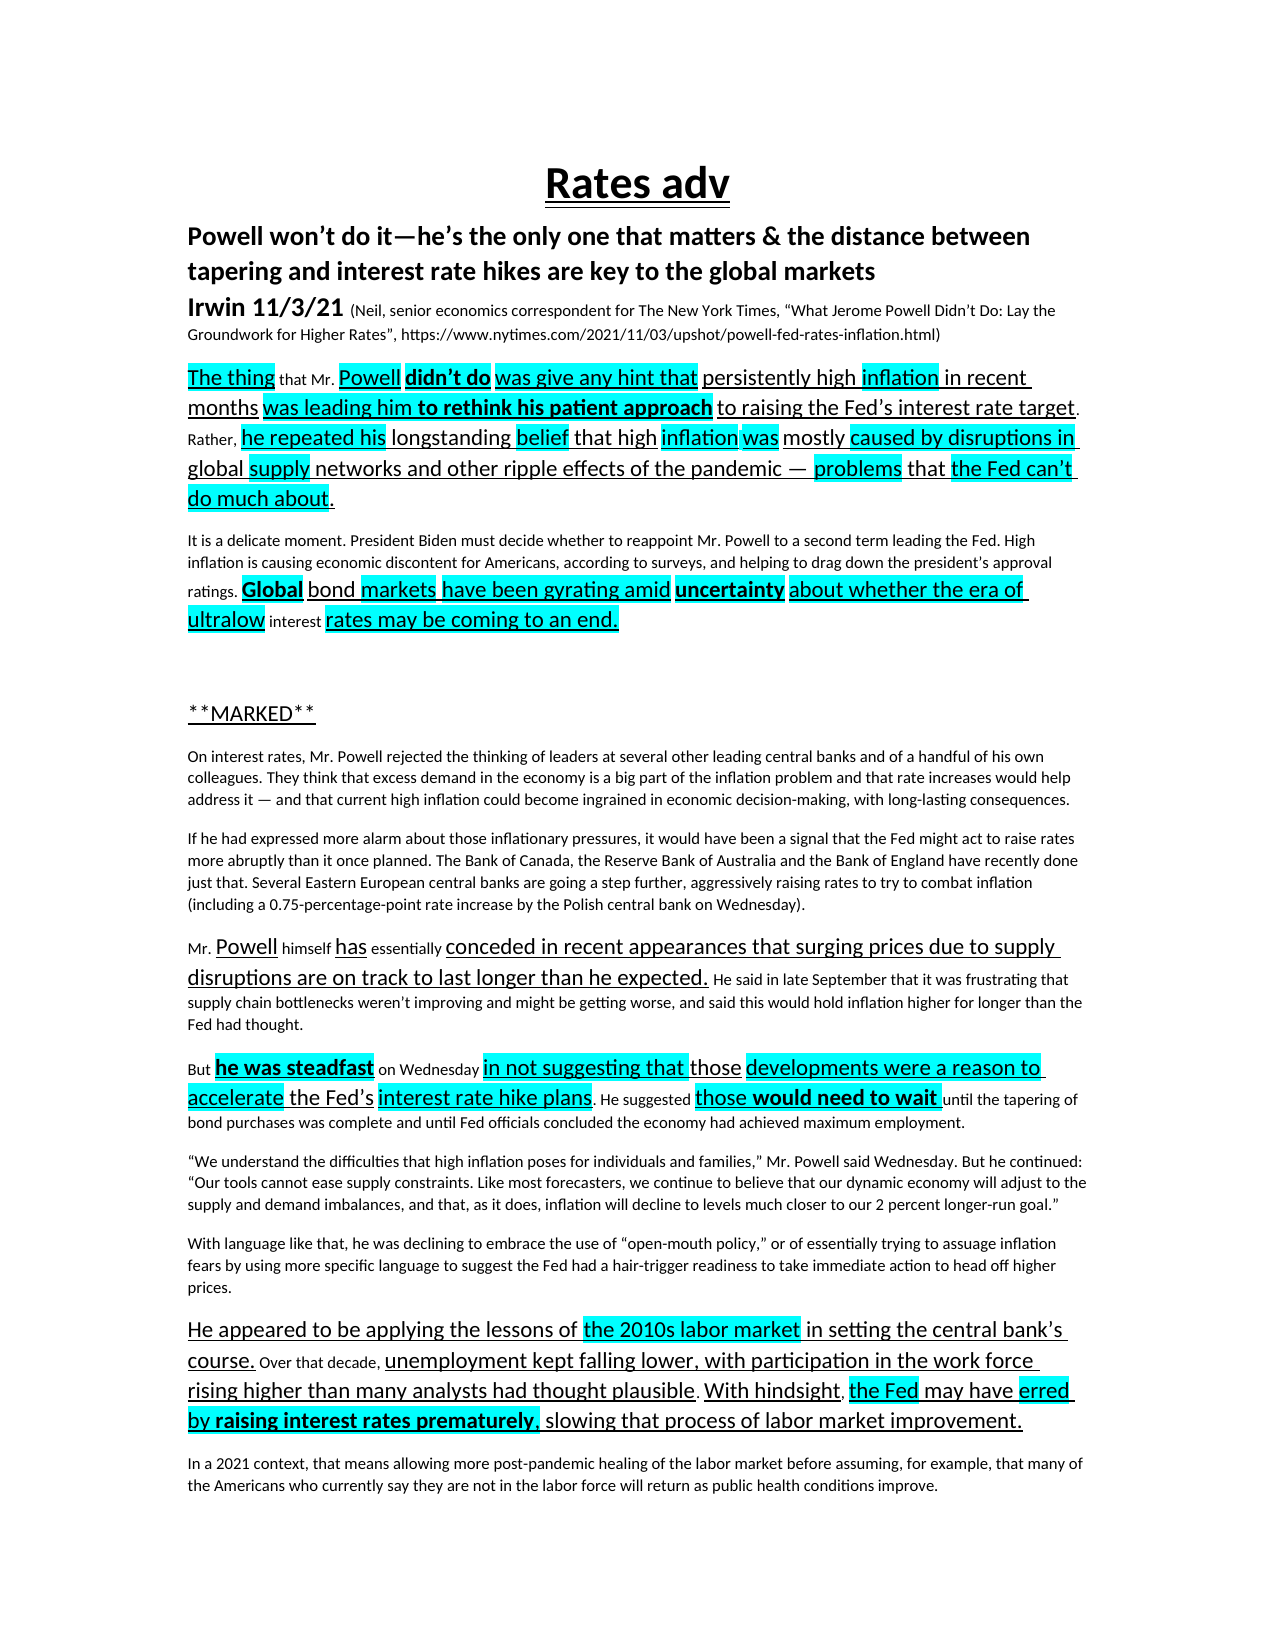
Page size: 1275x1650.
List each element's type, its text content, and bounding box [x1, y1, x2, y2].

text The thing that Mr. Powell didn’t do was give any hint that persistently high inflation in recent months was leading him to rethink his patient approach to raising the Fed’s interest rate target. Rather, he repeated his longstanding belief that high inflation was mostly caused by disruptions in global supply networks and other ripple effects of the pandemic — problems that the Fed can’t do much about. [187, 363, 1087, 512]
text On interest rates, Mr. Powell rejected the thinking of leaders at several other leading central banks and of a handful of his own colleagues. They think that excess demand in the economy is a big part of the inflation problem and that rate increases would help address it — and that current high inflation could become ingrained in economic decision-making, with long-lasting consequences. [187, 746, 1087, 810]
text If he had expressed more alarm about those inflationary pressures, it would have been a signal that the Fed might act to raise rates more abruptly than it once planned. The Bank of Canada, the Reserve Bank of Australia and the Bank of England have recently done just that. Several Eastern European central banks are going a step further, aggressively raising rates to try to combat inflation (including a 0.75-percentage-point rate increase by the Polish central bank on Wednesday). [187, 828, 1087, 914]
text With language like that, he was declining to embrace the use of “open-mouth policy,” or of essentially trying to assuage inflation fears by using more specific language to suggest the Fed had a hair-trigger readiness to take immediate action to head off higher prices. [187, 1233, 1087, 1297]
text **MARKED** [187, 699, 1087, 727]
text But he was steadfast on Wednesday in not suggesting that those developments were a reason to accelerate the Fed’s interest rate hike plans. He suggested those would need to wait until the tapering of bond purchases was complete and until Fed officials concluded the economy had achieved maximum employment. [187, 1053, 1087, 1133]
text Irwin 11/3/21 (Neil, senior economics correspondent for The New York Times, “What Jerome Powell Didn’t Do: Lay the Groundwork for Higher Rates”, https://www.nytimes.com/2021/11/03/upshot/powell-fed-rates-inflation.html) [187, 290, 1087, 345]
subtitle Powell won’t do it—he’s the only one that matters & the distance between tapering and interest rate hikes are key to the global markets [187, 219, 1087, 287]
text “We understand the difficulties that high inflation poses for individuals and families,” Mr. Powell said Wednesday. But he continued: “Our tools cannot ease supply constraints. Like most forecasters, we continue to believe that our dynamic economy will adjust to the supply and demand imbalances, and that, as it does, inflation will decline to levels much closer to our 2 percent longer-run goal.” [187, 1151, 1087, 1215]
text Mr. Powell himself has essentially conceded in recent appearances that surging prices due to supply disruptions are on track to last longer than he expected. He said in late September that it was frustrating that supply chain bottlenecks weren’t improving and might be getting worse, and said this would hold inflation higher for longer than the Fed had thought. [187, 932, 1087, 1034]
text It is a delicate moment. President Biden must decide whether to reappoint Mr. Powell to a second term leading the Fed. High inflation is causing economic discontent for Americans, according to surveys, and helping to drag down the president’s approval ratings. Global bond markets have been gyrating amid uncertainty about whether the era of ultralow interest rates may be coming to an end. [187, 531, 1087, 633]
text He appeared to be applying the lessons of the 2010s labor market in setting the central bank’s course. Over that decade, unemployment kept falling lower, with participation in the work force rising higher than many analysts had thought plausible. With hindsight, the Fed may have erred by raising interest rates prematurely, slowing that process of labor market improvement. [187, 1316, 1087, 1434]
subtitle Rates adv [187, 154, 1087, 210]
text In a 2021 context, that means allowing more post-pandemic healing of the labor market before assuming, for example, that many of the Americans who currently say they are not in the labor force will return as public health conditions improve. [187, 1453, 1087, 1495]
